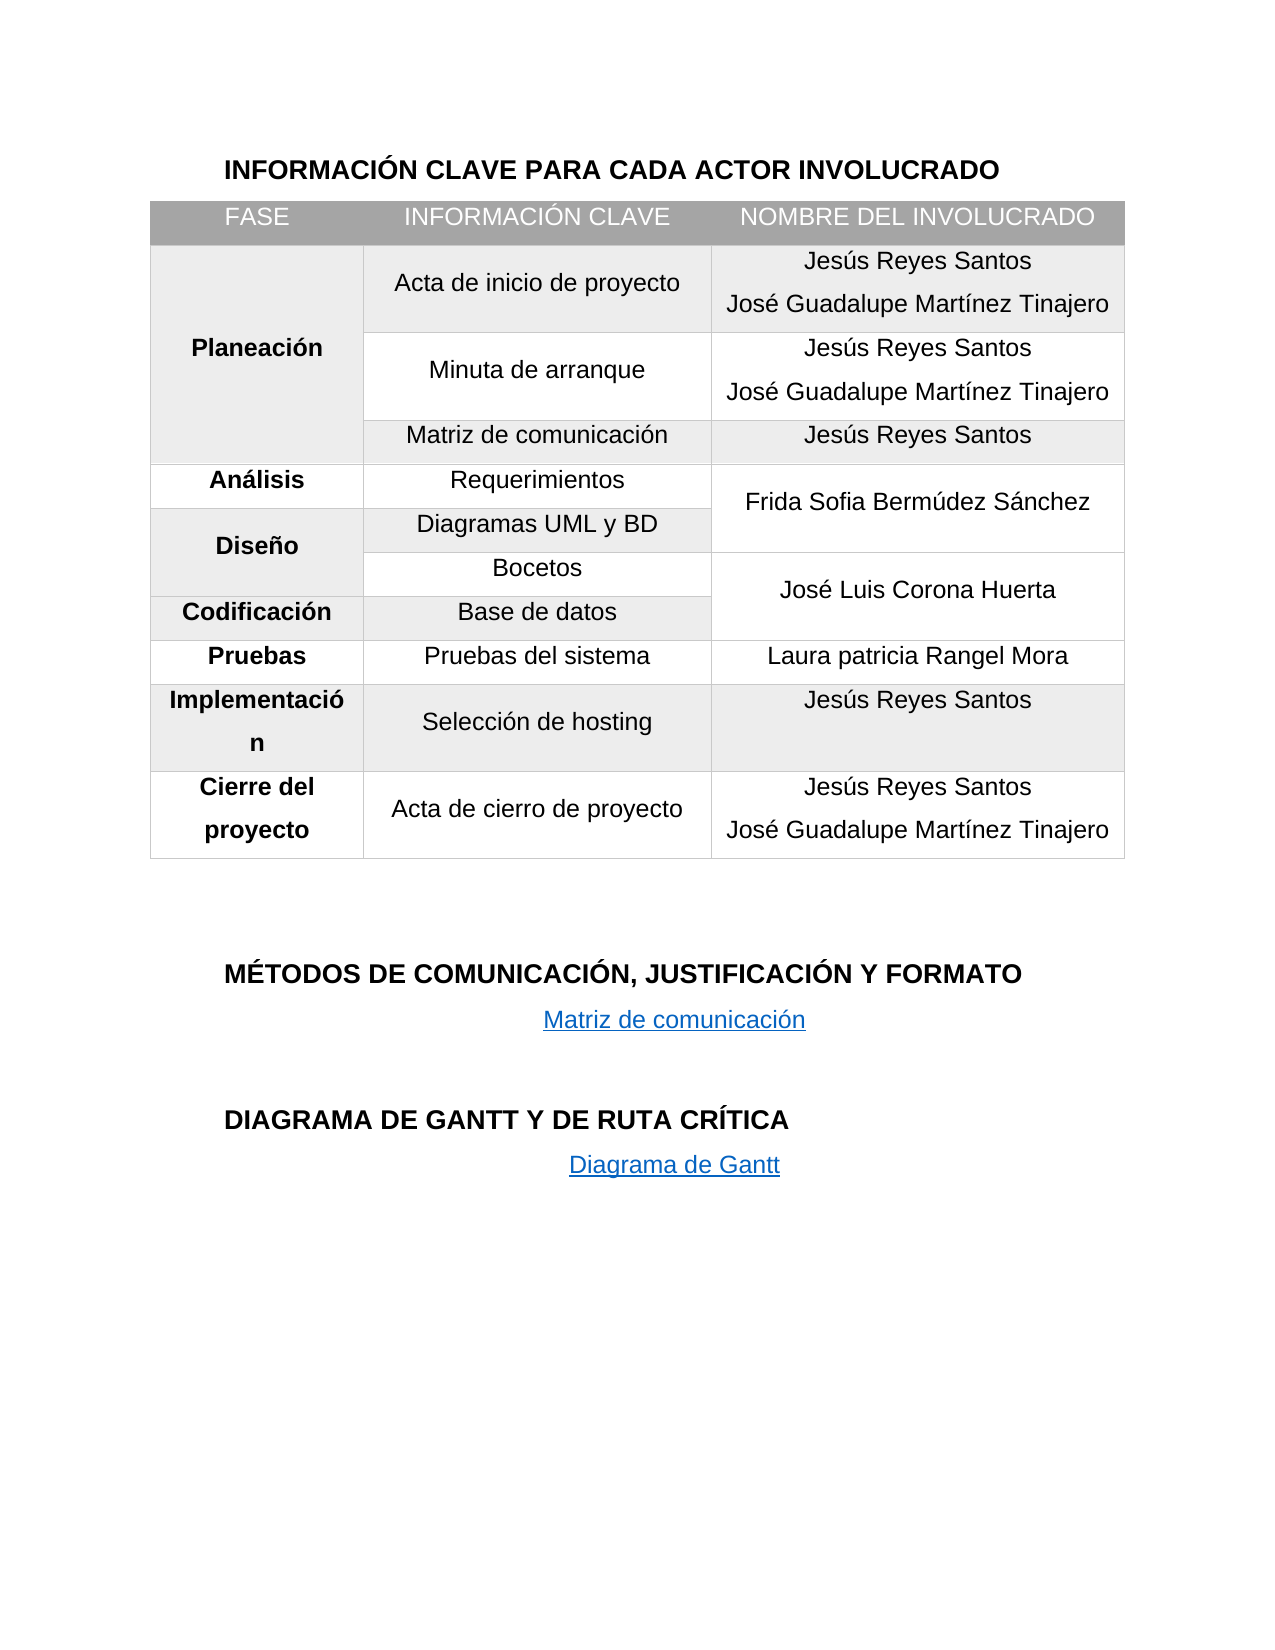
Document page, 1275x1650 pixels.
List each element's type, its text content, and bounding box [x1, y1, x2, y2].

table_cell Codificación [151, 597, 363, 640]
subtitle Diagrama de Gantt y de ruta crítica [150, 1104, 1125, 1135]
table_cell Jesús Reyes Santos José Guadalupe Martínez Tinajero [712, 333, 1124, 419]
table_header FASE [151, 202, 363, 245]
table_cell Diseño [151, 509, 363, 596]
table_cell Pruebas del sistema [364, 641, 711, 684]
table_cell Frida Sofia Bermúdez Sánchez [712, 465, 1124, 552]
table_cell Implementación [151, 685, 363, 771]
table_cell Acta de cierro de proyecto [364, 772, 711, 858]
table_cell Laura patricia Rangel Mora [712, 641, 1124, 684]
table_cell Selección de hosting [364, 685, 711, 771]
text Matriz de comunicación [150, 1005, 1125, 1034]
table_cell Acta de inicio de proyecto [364, 246, 711, 332]
table_cell Requerimientos [364, 465, 711, 508]
text Diagrama de Gantt [150, 1151, 1125, 1179]
table_cell Matriz de comunicación [364, 421, 711, 463]
table_cell Minuta de arranque [364, 333, 711, 419]
table_cell Jesús Reyes Santos José Guadalupe Martínez Tinajero [712, 772, 1124, 858]
table_cell Base de datos [364, 597, 711, 640]
table_cell Análisis [151, 465, 363, 508]
subtitle Métodos de comunicación, justificación y formato [150, 958, 1125, 989]
table_cell Planeación [151, 246, 363, 463]
table_header NOMBRE DEL INVOLUCRADO [712, 202, 1124, 245]
table_cell Pruebas [151, 641, 363, 684]
table_header INFORMACIÓN CLAVE [364, 202, 711, 245]
table_cell Bocetos [364, 553, 711, 596]
table_cell Diagramas UML y BD [364, 509, 711, 552]
table_cell José Luis Corona Huerta [712, 553, 1124, 640]
table_cell Jesús Reyes Santos José Guadalupe Martínez Tinajero [712, 246, 1124, 332]
table_cell Jesús Reyes Santos [712, 685, 1124, 771]
table_cell Jesús Reyes Santos [712, 421, 1124, 463]
table_cell Cierre del proyecto [151, 772, 363, 858]
subtitle Información clave para cada actor involucrado [150, 154, 1125, 185]
